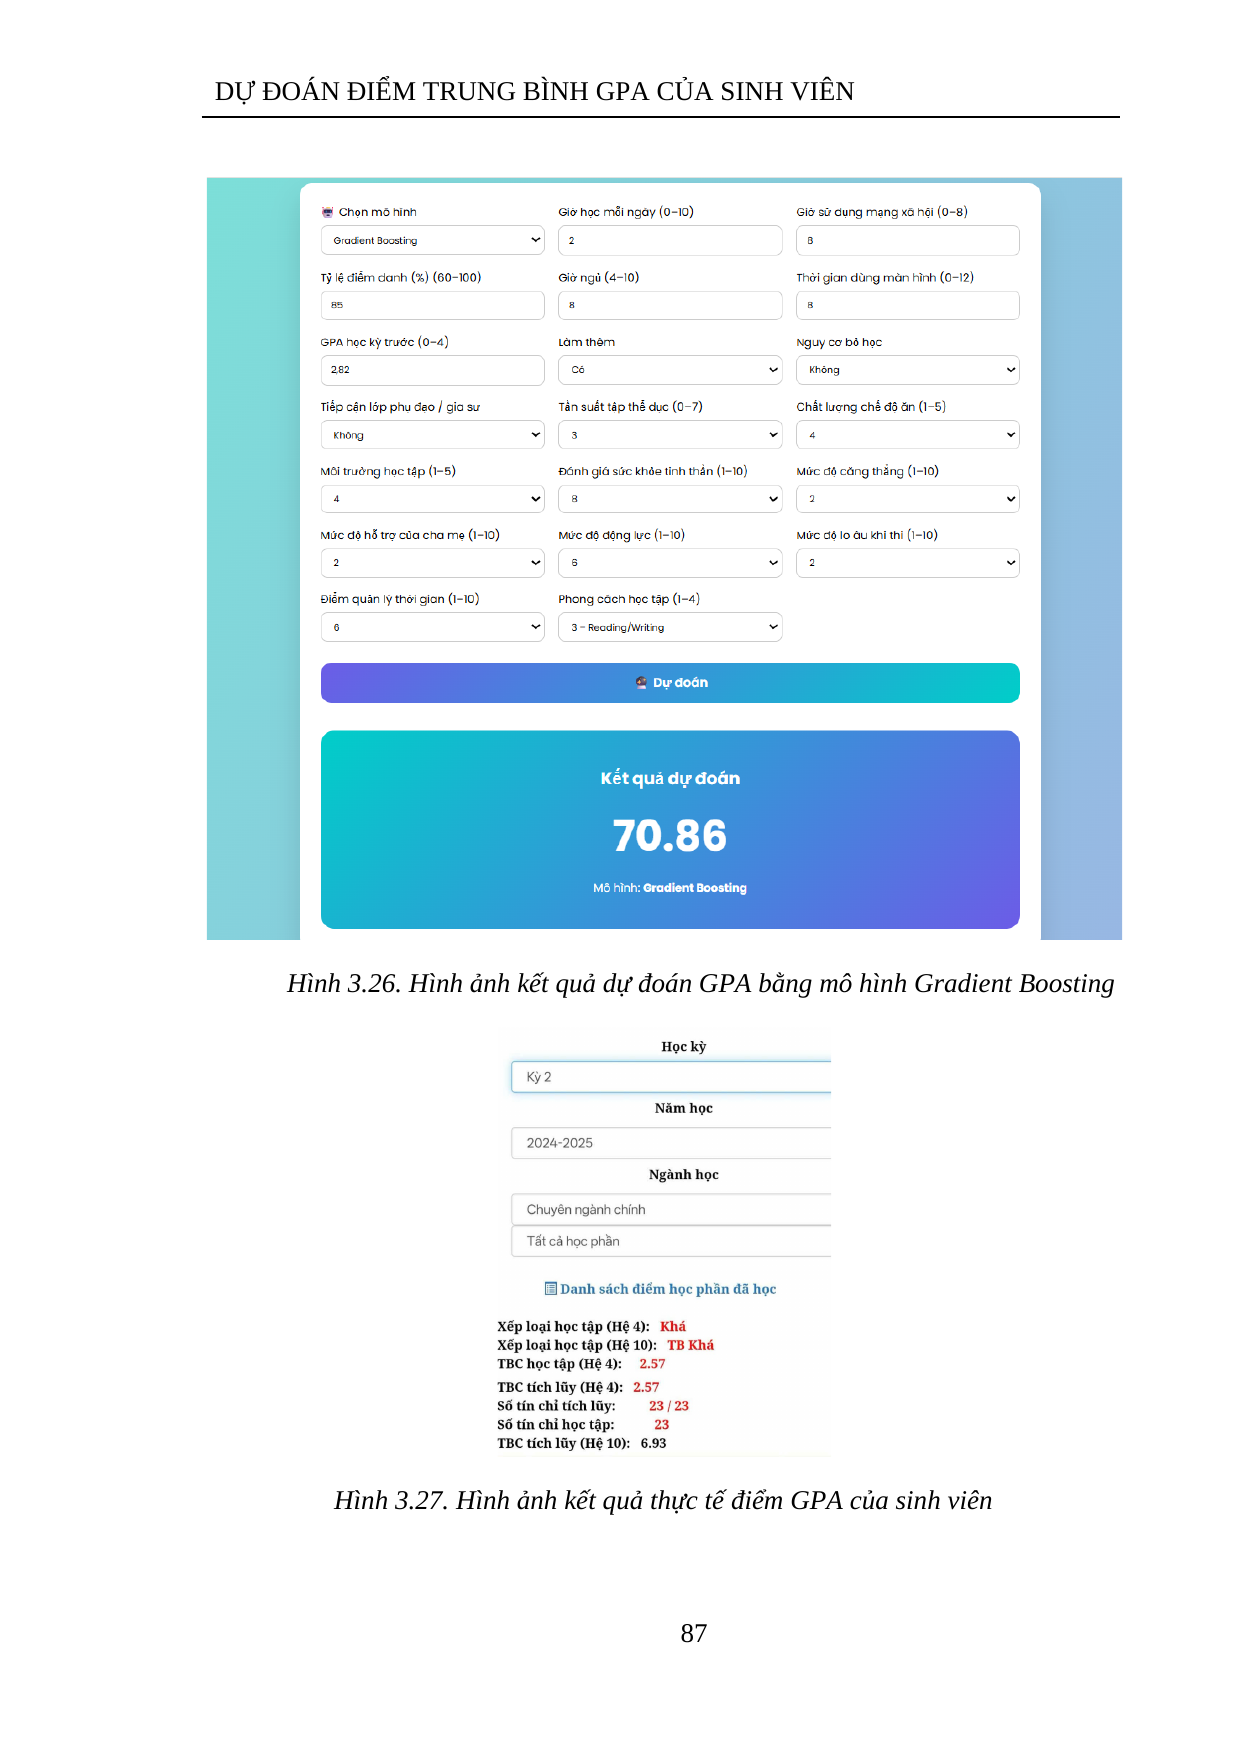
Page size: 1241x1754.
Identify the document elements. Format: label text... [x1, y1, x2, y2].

text Hình 3.27. Hình ảnh kết quả thực tế điểm GPA của sinh viên [207, 1484, 1122, 1515]
picture [497, 1027, 832, 1457]
picture [206, 177, 1123, 940]
text Hình 3.26. Hình ảnh kết quả dự đoán GPA bằng mô hình Gradient Boosting [207, 967, 1122, 998]
